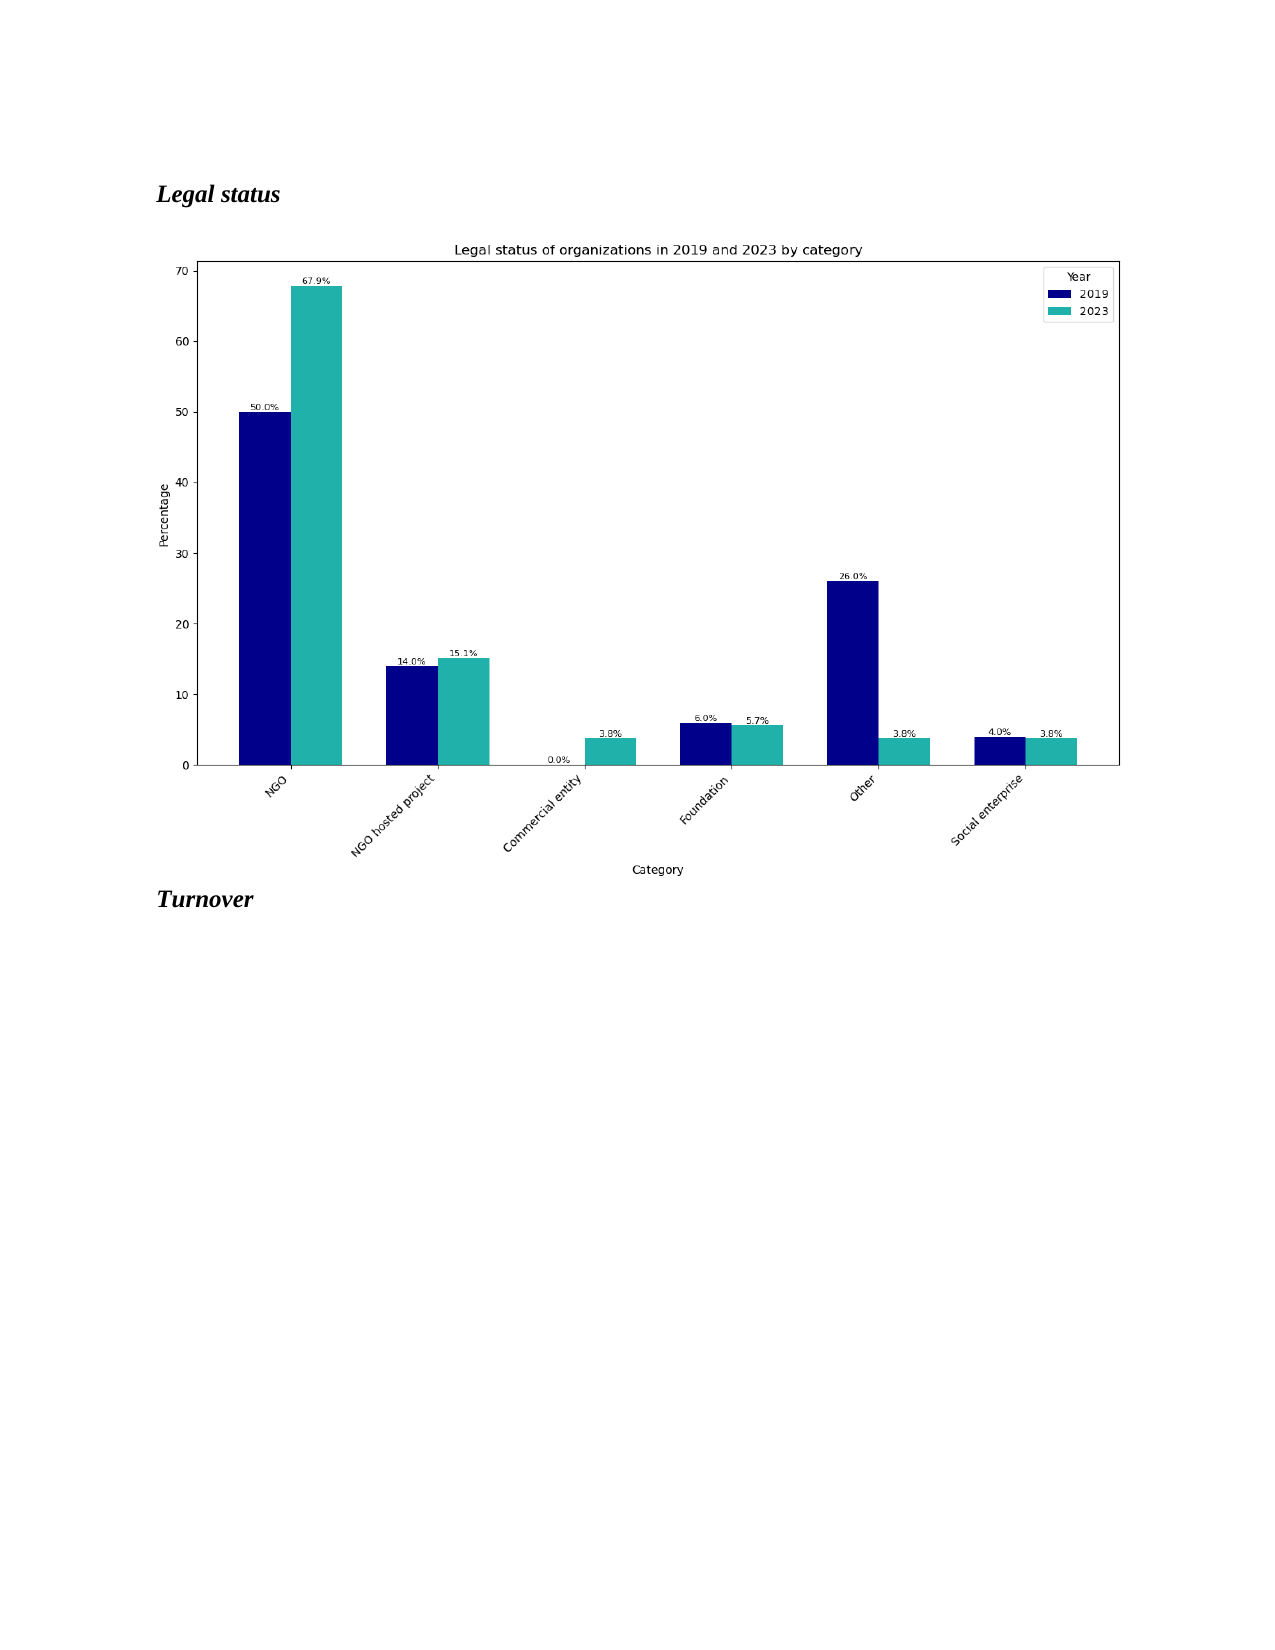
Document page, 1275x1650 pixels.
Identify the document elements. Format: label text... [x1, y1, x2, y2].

text Legal status [150, 179, 1125, 207]
picture [150, 236, 1125, 884]
text Turnover [150, 884, 1125, 913]
